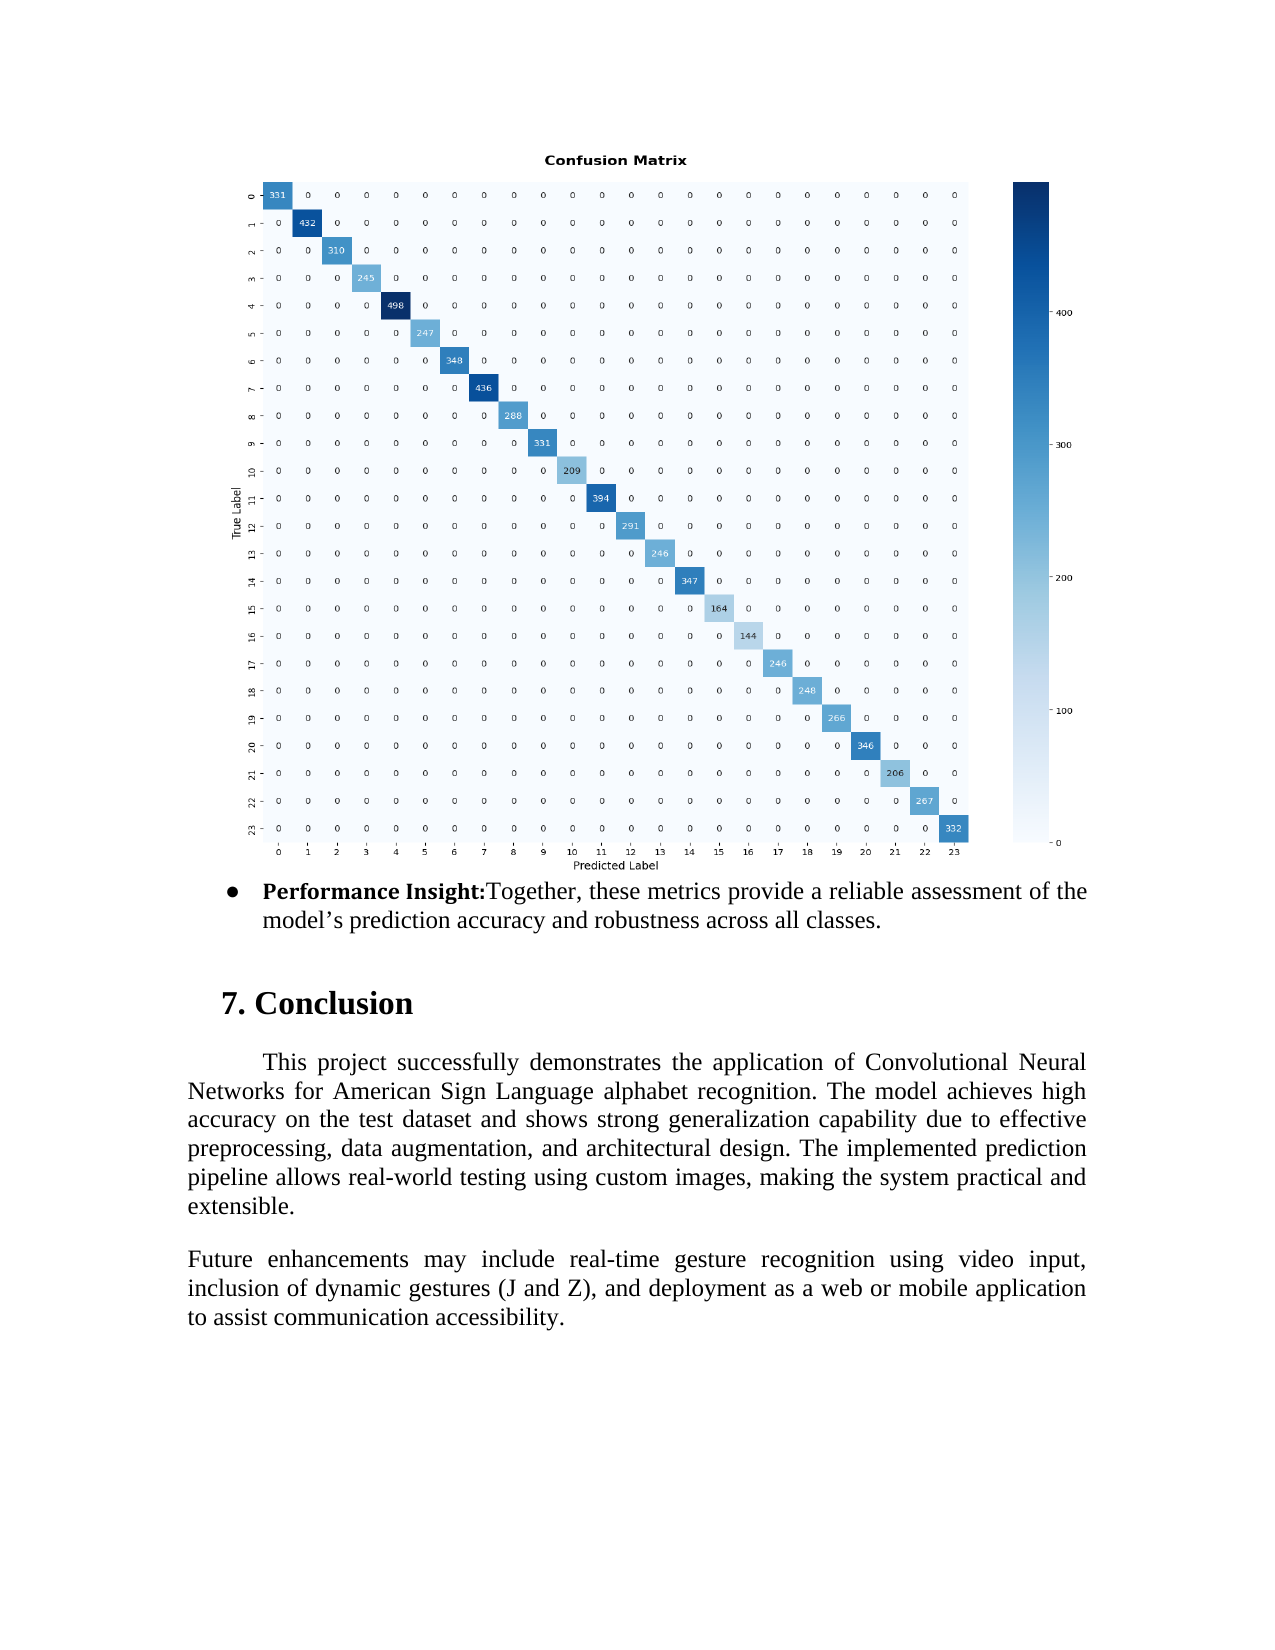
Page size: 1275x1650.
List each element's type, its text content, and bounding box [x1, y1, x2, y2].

text This project successfully demonstrates the application of Convolutional Neural Networks for American Sign Language alphabet recognition. The model achieves high accuracy on the test dataset and shows strong generalization capability due to effective preprocessing, data augmentation, and architectural design. The implemented prediction pipeline allows real-world testing using custom images, making the system practical and extensible. [187, 1047, 1087, 1219]
subtitle 7. Conclusion [187, 984, 1087, 1022]
text Future enhancements may include real-time gesture recognition using video input, inclusion of dynamic gestures (J and Z), and deployment as a web or mobile application to assist communication accessibility. [187, 1244, 1087, 1331]
list Performance Insight:Together, these metrics provide a reliable assessment of the model’s prediction accuracy and robustness across all classes. [225, 876, 1087, 934]
picture [225, 150, 1079, 877]
